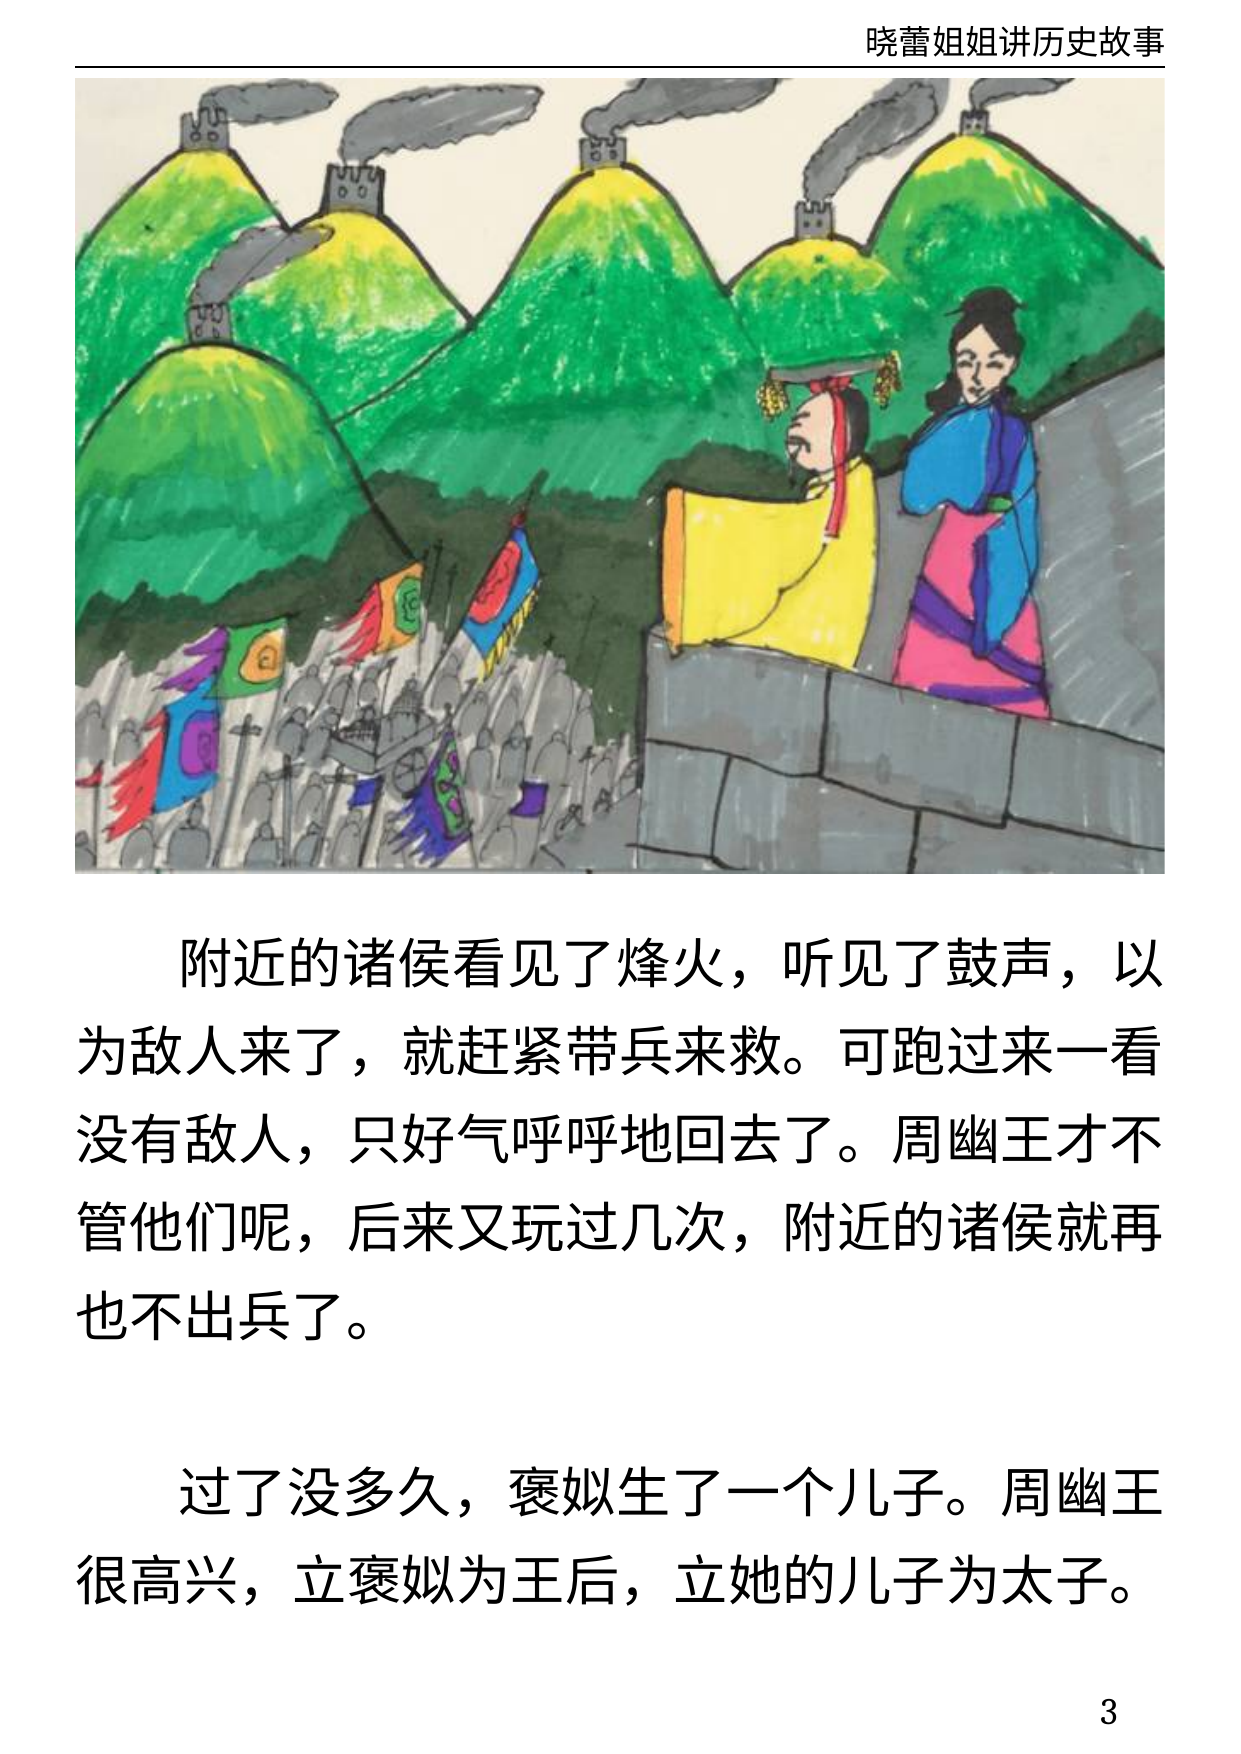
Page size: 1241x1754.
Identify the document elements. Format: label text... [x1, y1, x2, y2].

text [75, 1445, 1165, 1621]
text 附近的诸侯看见了烽火，听见了鼓声，以为敌人来了，就赶紧带兵来救。可跑过来一看，没有敌人，只好气呼呼地回去了。周幽王才不管他们呢，后来又玩过几次，附近的诸侯就再也不出兵了。 [75, 916, 1165, 1357]
picture [75, 78, 1165, 874]
